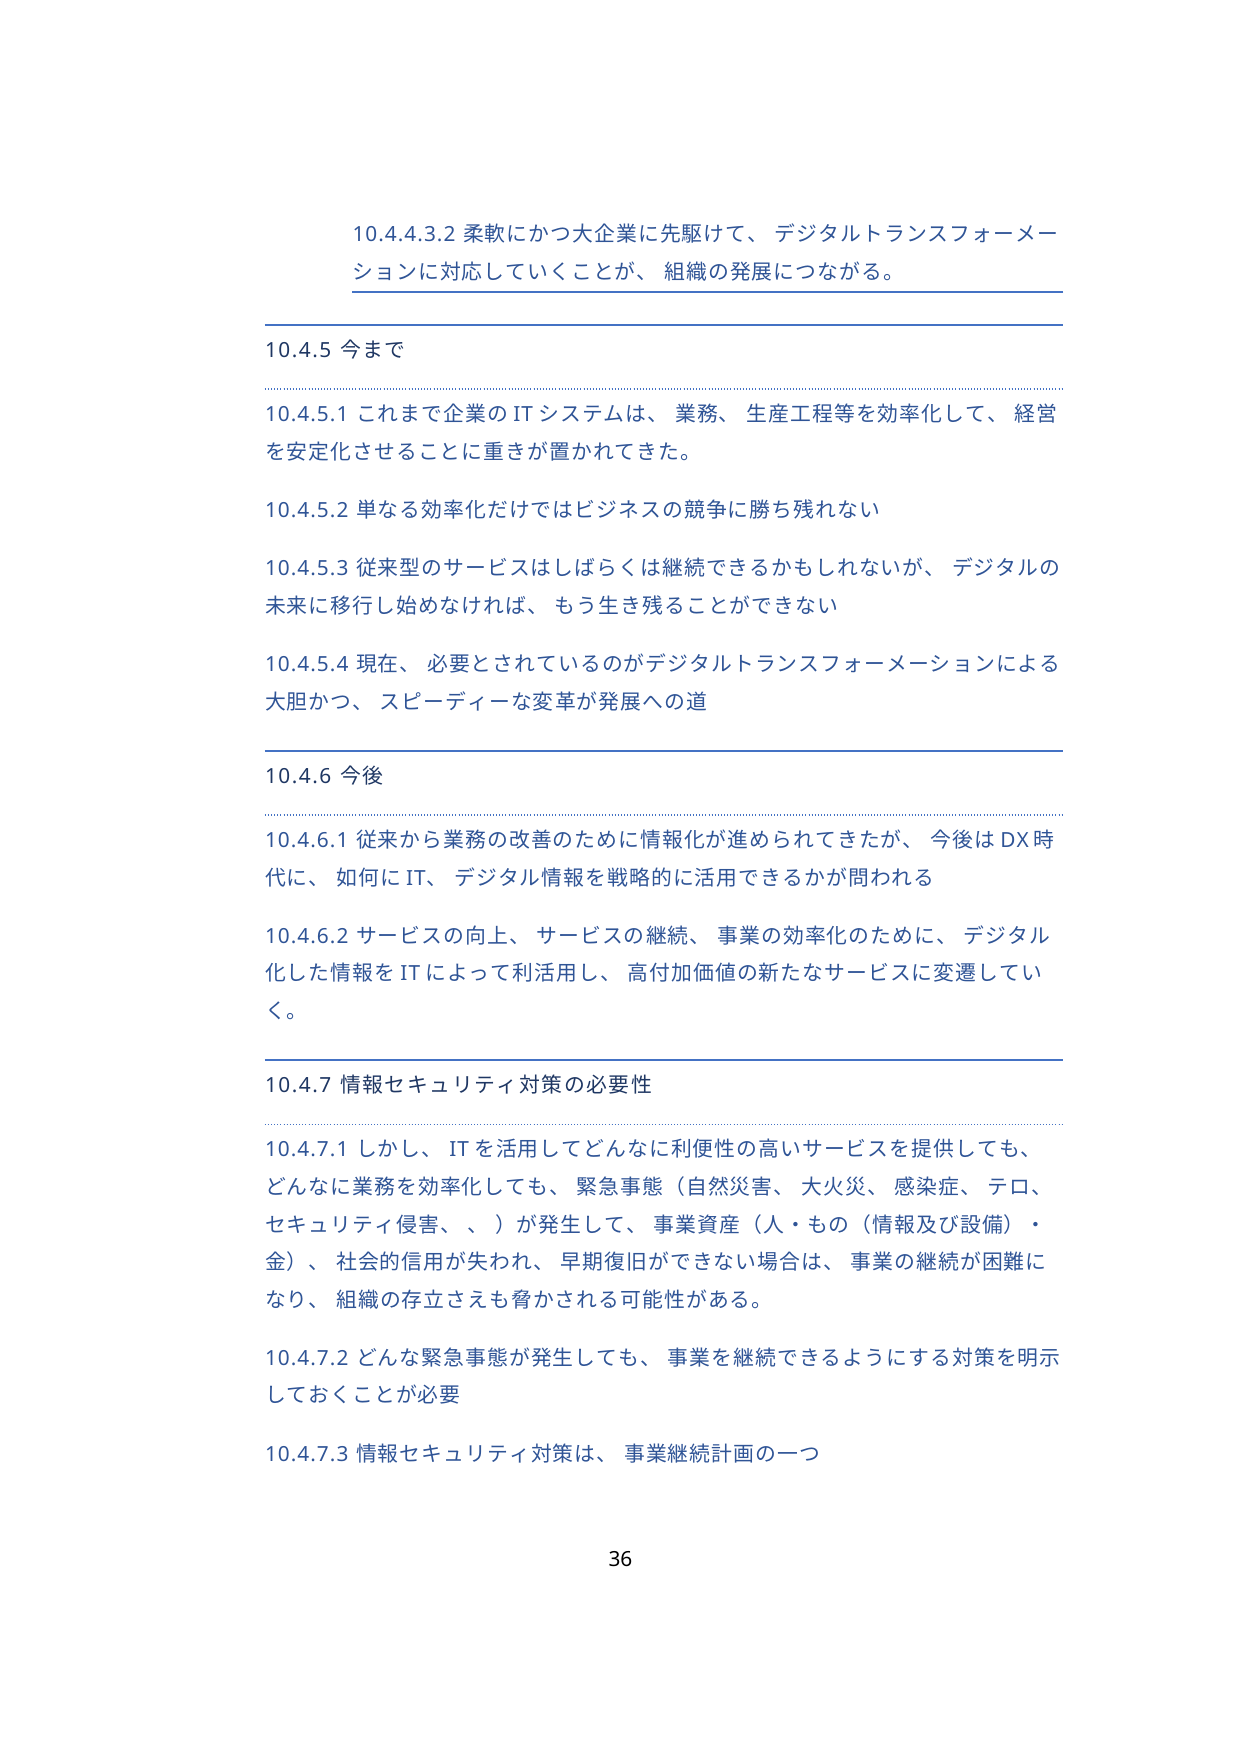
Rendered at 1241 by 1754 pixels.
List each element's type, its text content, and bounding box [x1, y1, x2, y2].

text 今後 [265, 752, 1063, 793]
text 現在、 必要とされているのがデジタルトランスフォーメーションによる大胆かつ、 スピーディーな変革が発展への道 [265, 638, 1063, 719]
text 従来から業務の改善のために情報化が進められてきたが、 今後はDX時代に、 如何にIT、 デジタル情報を戦略的に活用できるかが問われる [265, 814, 1063, 895]
text 従来型のサービスはしばらくは継続できるかもしれないが、 デジタルの未来に移行し始めなければ、 もう生き残ることができない [265, 542, 1063, 623]
text サービスの向上、 サービスの継続、 事業の効率化のために、 デジタル化した情報をITによって利活用し、 高付加価値の新たなサービスに変遷していく。 [265, 910, 1063, 1028]
text 今まで [265, 326, 1063, 367]
text どんな緊急事態が発生しても、 事業を継続できるようにする対策を明示しておくことが必要 [265, 1332, 1063, 1412]
text 単なる効率化だけではビジネスの競争に勝ち残れない [265, 484, 1063, 527]
text しかし、 ITを活用してどんなに利便性の高いサービスを提供しても、 どんなに業務を効率化しても、 緊急事態（自然災害、 大火災、 感染症、 テロ、 セキュリティ侵害、 、 ）が発生して、 事業資産（人・もの（情報及び設備）・金）、 社会的信用が失われ、 早期復旧ができない場合は、 事業の継続が困難になり、 組織の存立さえも脅かされる可能性がある。 [265, 1123, 1063, 1317]
text 柔軟にかつ大企業に先駆けて、 デジタルトランスフォーメーションに対応していくことが、 組織の発展につながる。 [352, 214, 1063, 291]
text 情報セキュリティ対策の必要性 [265, 1061, 1063, 1103]
text 情報セキュリティ対策は、 事業継続計画の一つ [265, 1428, 1063, 1471]
text これまで企業のITシステムは、 業務、 生産工程等を効率化して、 経営を安定化させることに重きが置かれてきた。 [265, 388, 1063, 469]
